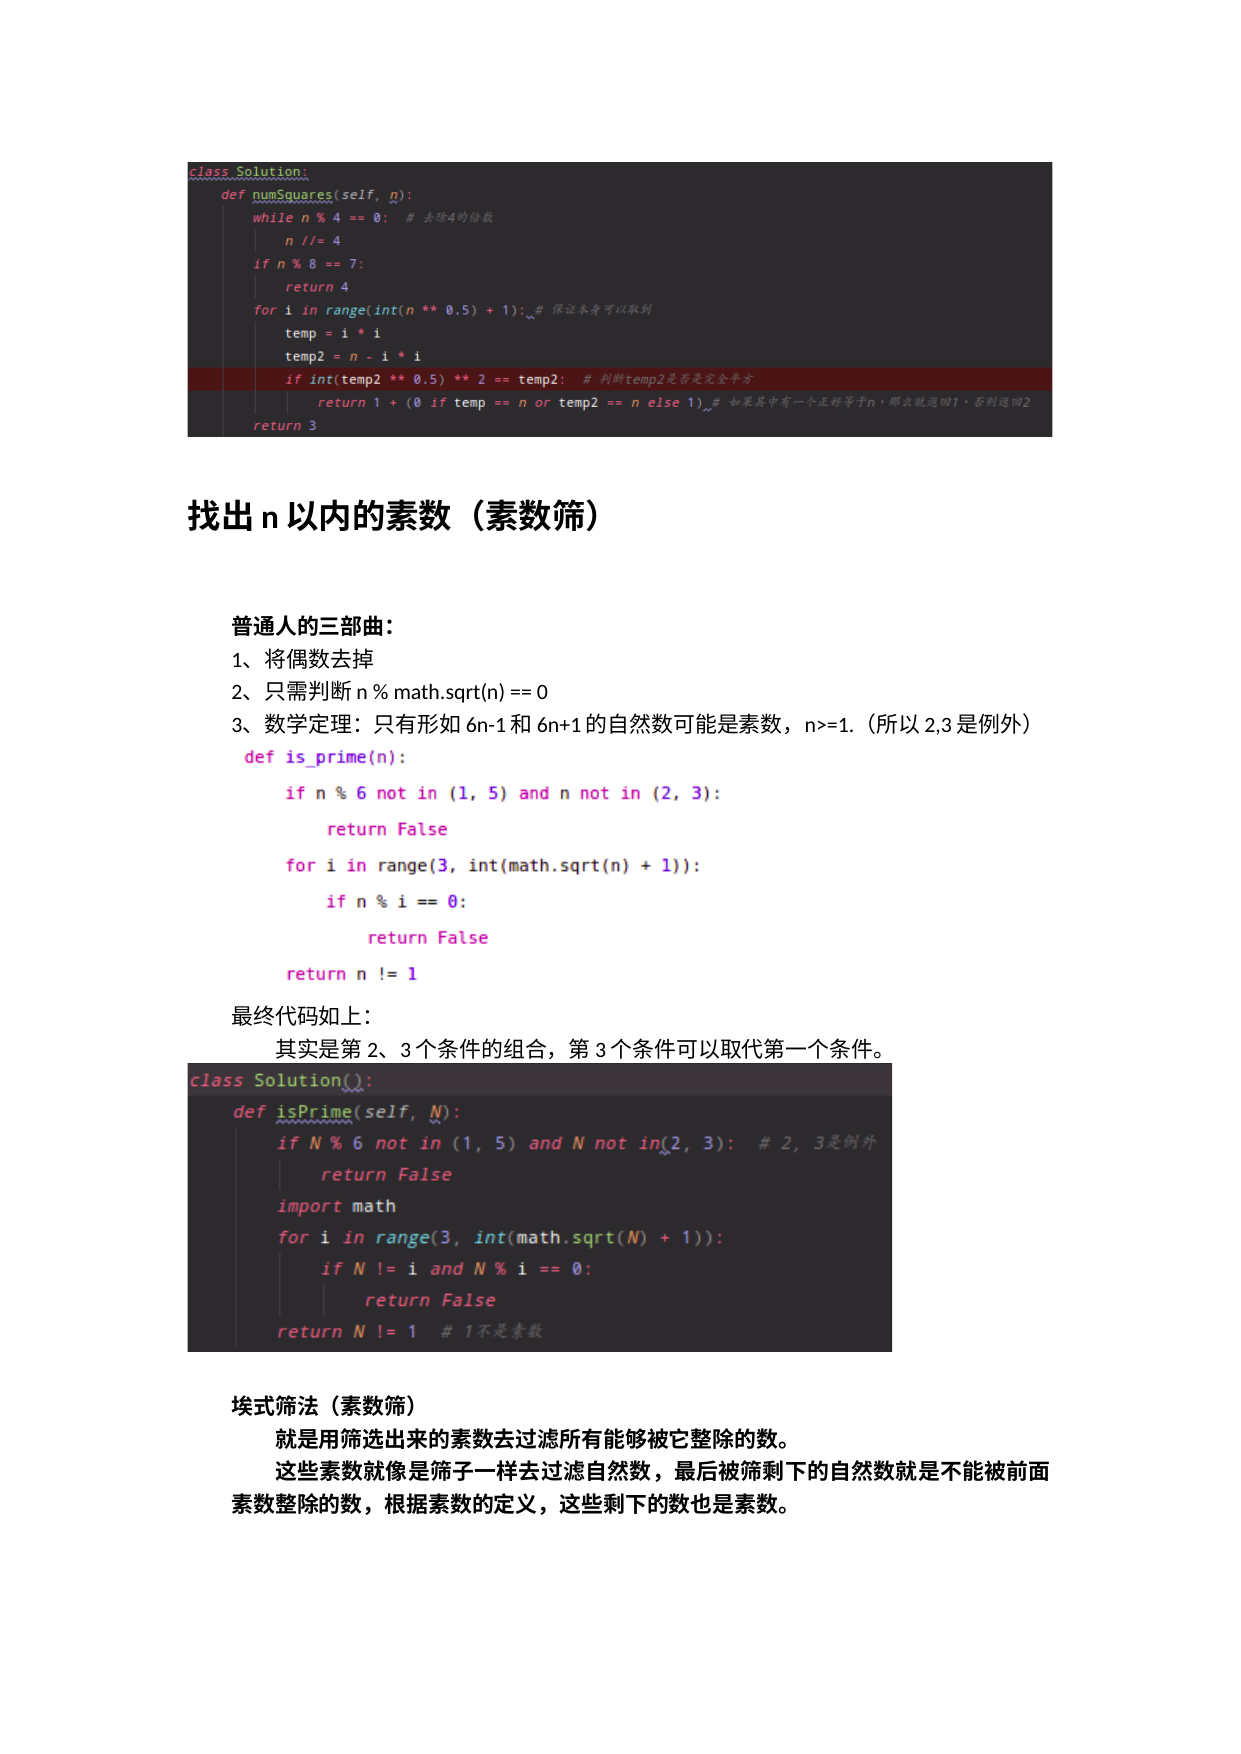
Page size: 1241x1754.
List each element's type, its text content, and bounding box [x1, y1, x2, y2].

list 就是用筛选出来的素数去过滤所有能够被它整除的数。 [231, 1421, 1053, 1454]
list 埃式筛法（素数筛） [187, 1389, 1053, 1421]
picture [231, 738, 729, 999]
list 其实是第2、3个条件的组合，第3个条件可以取代第一个条件。 [231, 1031, 1053, 1064]
list 只需判断n % math.sqrt(n) == 0 [187, 674, 1053, 706]
picture [187, 1063, 893, 1352]
list 最终代码如上： [187, 999, 1053, 1031]
subtitle 找出n以内的素数（素数筛） [187, 482, 1053, 547]
list 数学定理：只有形如6n-1和6n+1的自然数可能是素数，n>=1.（所以2,3是例外） [187, 706, 1053, 739]
picture [187, 162, 1053, 437]
text 普通人的三部曲： [187, 609, 1053, 641]
list 这些素数就像是筛子一样去过滤自然数，最后被筛剩下的自然数就是不能被前面素数整除的数，根据素数的定义，这些剩下的数也是素数。 [231, 1454, 1053, 1519]
list 将偶数去掉 [187, 641, 1053, 674]
